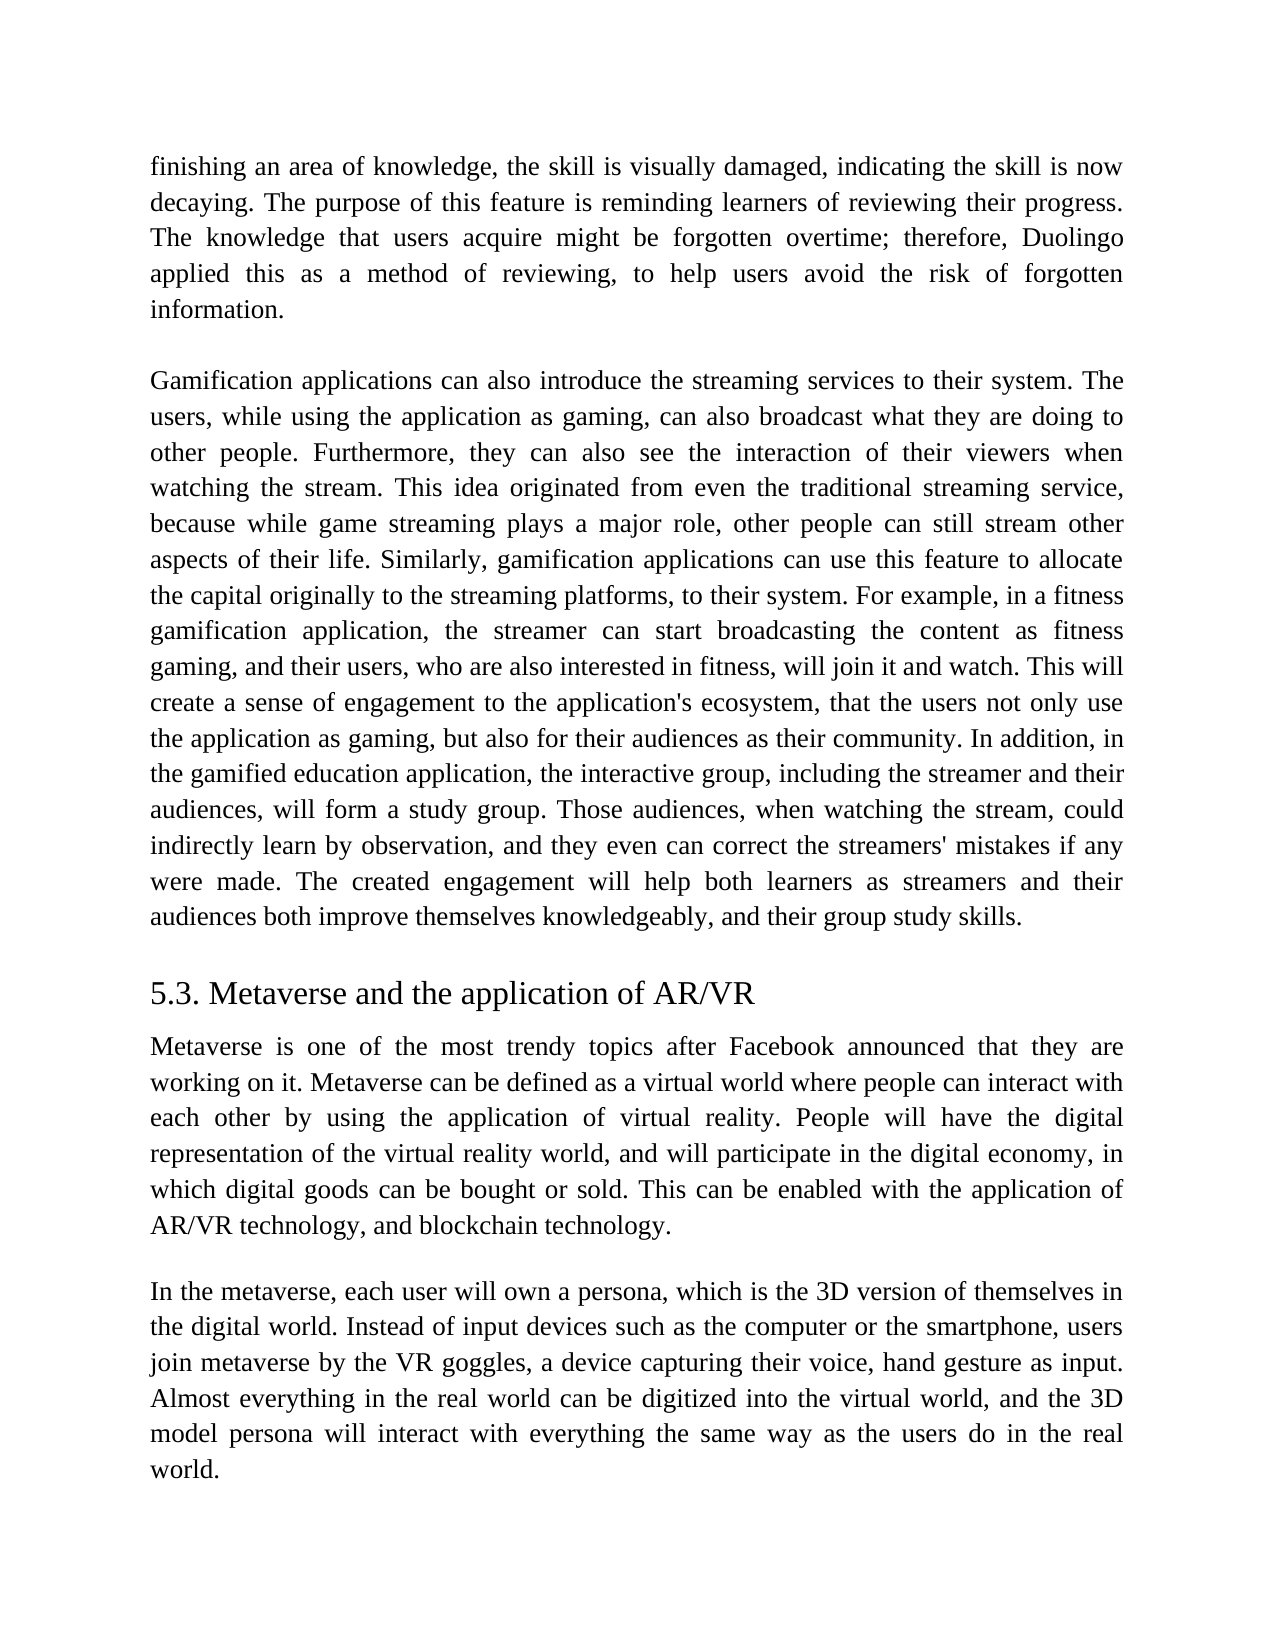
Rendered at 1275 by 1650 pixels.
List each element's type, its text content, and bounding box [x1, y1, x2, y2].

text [150, 150, 1125, 324]
text In the metaverse, each user will own a persona, which is the 3D version of themselves in the digital world. Instead of input devices such as the computer or the smartphone, users join metaverse by the VR goggles, a device capturing their voice, hand gesture as input. Almost everything in the real world can be digitized into the virtual world, and the 3D model persona will interact with everything the same way as the users do in the real world. [150, 1275, 1125, 1484]
subtitle 5.3. Metaverse and the application of AR/VR [150, 973, 1125, 1012]
text Gamification applications can also introduce the streaming services to their system. The users, while using the application as gaming, can also broadcast what they are doing to other people. Furthermore, they can also see the interaction of their viewers when watching the stream. This idea originated from even the traditional streaming service, because while game streaming plays a major role, other people can still stream other aspects of their life. Similarly, gamification applications can use this feature to allocate the capital originally to the streaming platforms, to their system. For example, in a fitness gamification application, the streamer can start broadcasting the content as fitness gaming, and their users, who are also interested in fitness, will join it and watch. This will create a sense of engagement to the application's ecosystem, that the users not only use the application as gaming, but also for their audiences as their community. In addition, in the gamified education application, the interactive group, including the streamer and their audiences, will form a study group. Those audiences, when watching the stream, could indirectly learn by observation, and they even can correct the streamers' mistakes if any were made. The created engagement will help both learners as streamers and their audiences both improve themselves knowledgeably, and their group study skills. [150, 364, 1125, 931]
text Metaverse is one of the most trendy topics after Facebook announced that they are working on it. Metaverse can be defined as a virtual world where people can interact with each other by using the application of virtual reality. People will have the digital representation of the virtual reality world, and will participate in the digital economy, in which digital goods can be bought or sold. This can be enabled with the application of AR/VR technology, and blockchain technology. [150, 1030, 1125, 1240]
